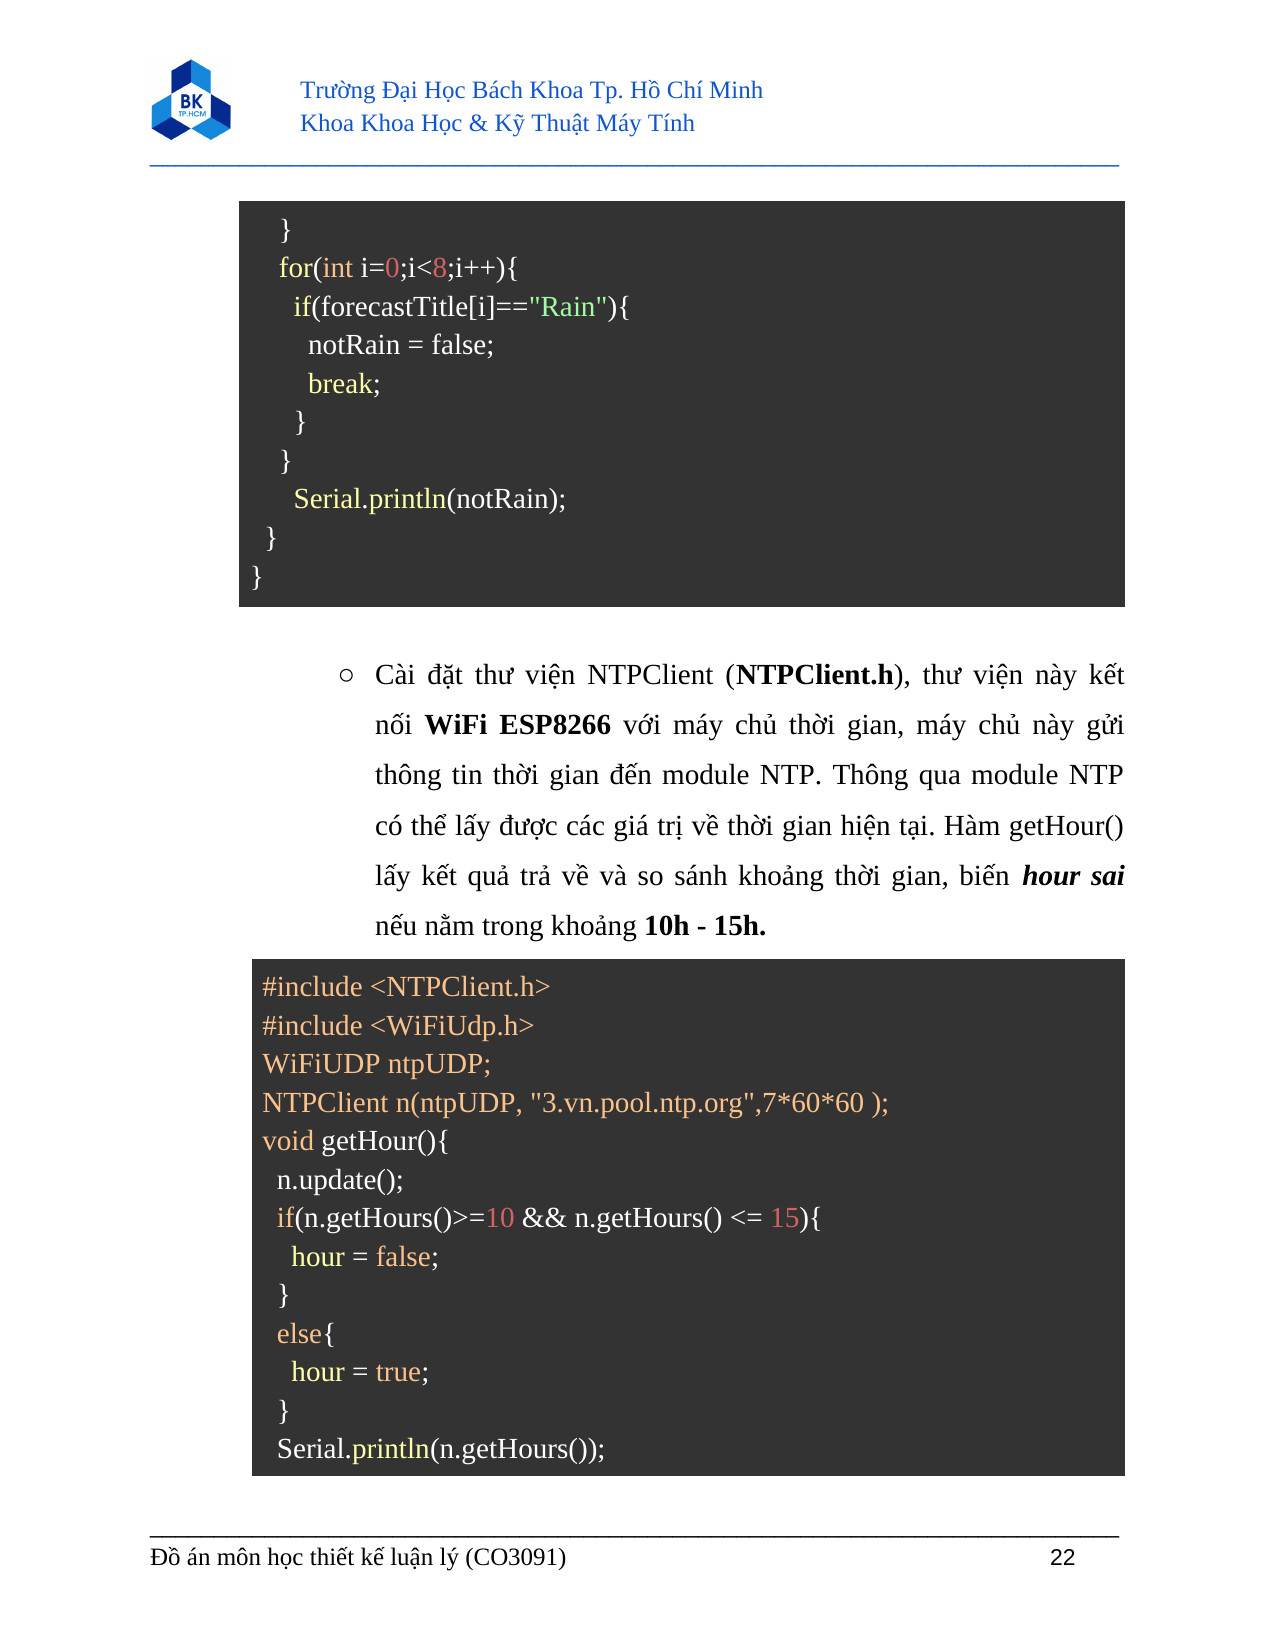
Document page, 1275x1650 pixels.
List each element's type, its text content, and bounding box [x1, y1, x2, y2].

picture [150, 57, 232, 142]
list Cài đặt thư viện NTPClient (NTPClient.h), thư viện này kết nối WiFi ESP8266 với máy chủ thời gian, máy chủ này gửi thông tin thời gian đến module NTP. Thông qua module NTP có thể lấy được các giá trị về thời gian hiện tại. Hàm getHour() lấy kết quả trả về và so sánh khoảng thời gian, biến hour sai nếu nằm trong khoảng 10h - 15h. [337, 657, 1125, 942]
